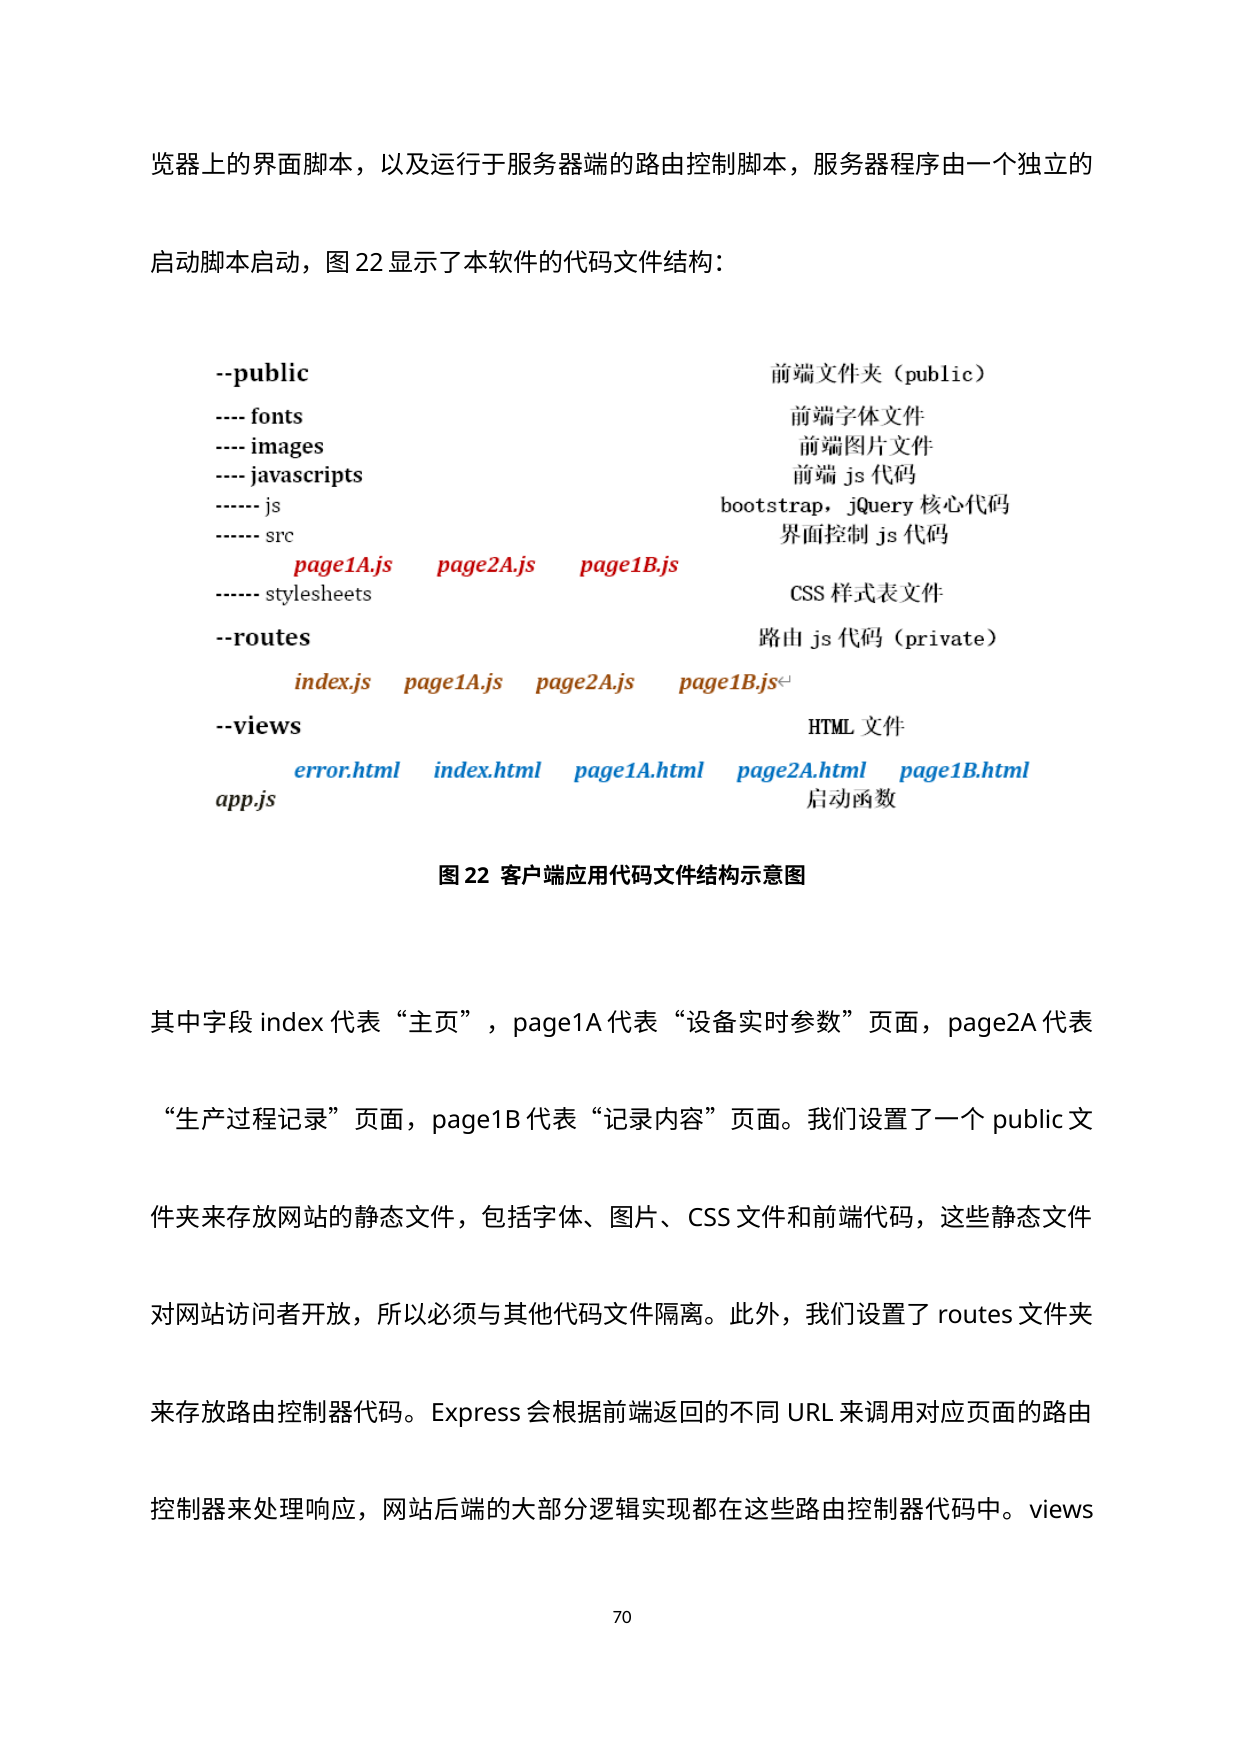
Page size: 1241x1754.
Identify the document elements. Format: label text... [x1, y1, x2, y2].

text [150, 988, 1094, 1540]
picture [205, 356, 1039, 826]
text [150, 130, 1094, 293]
text 图22 客户端应用代码文件结构示意图 [150, 857, 1094, 890]
